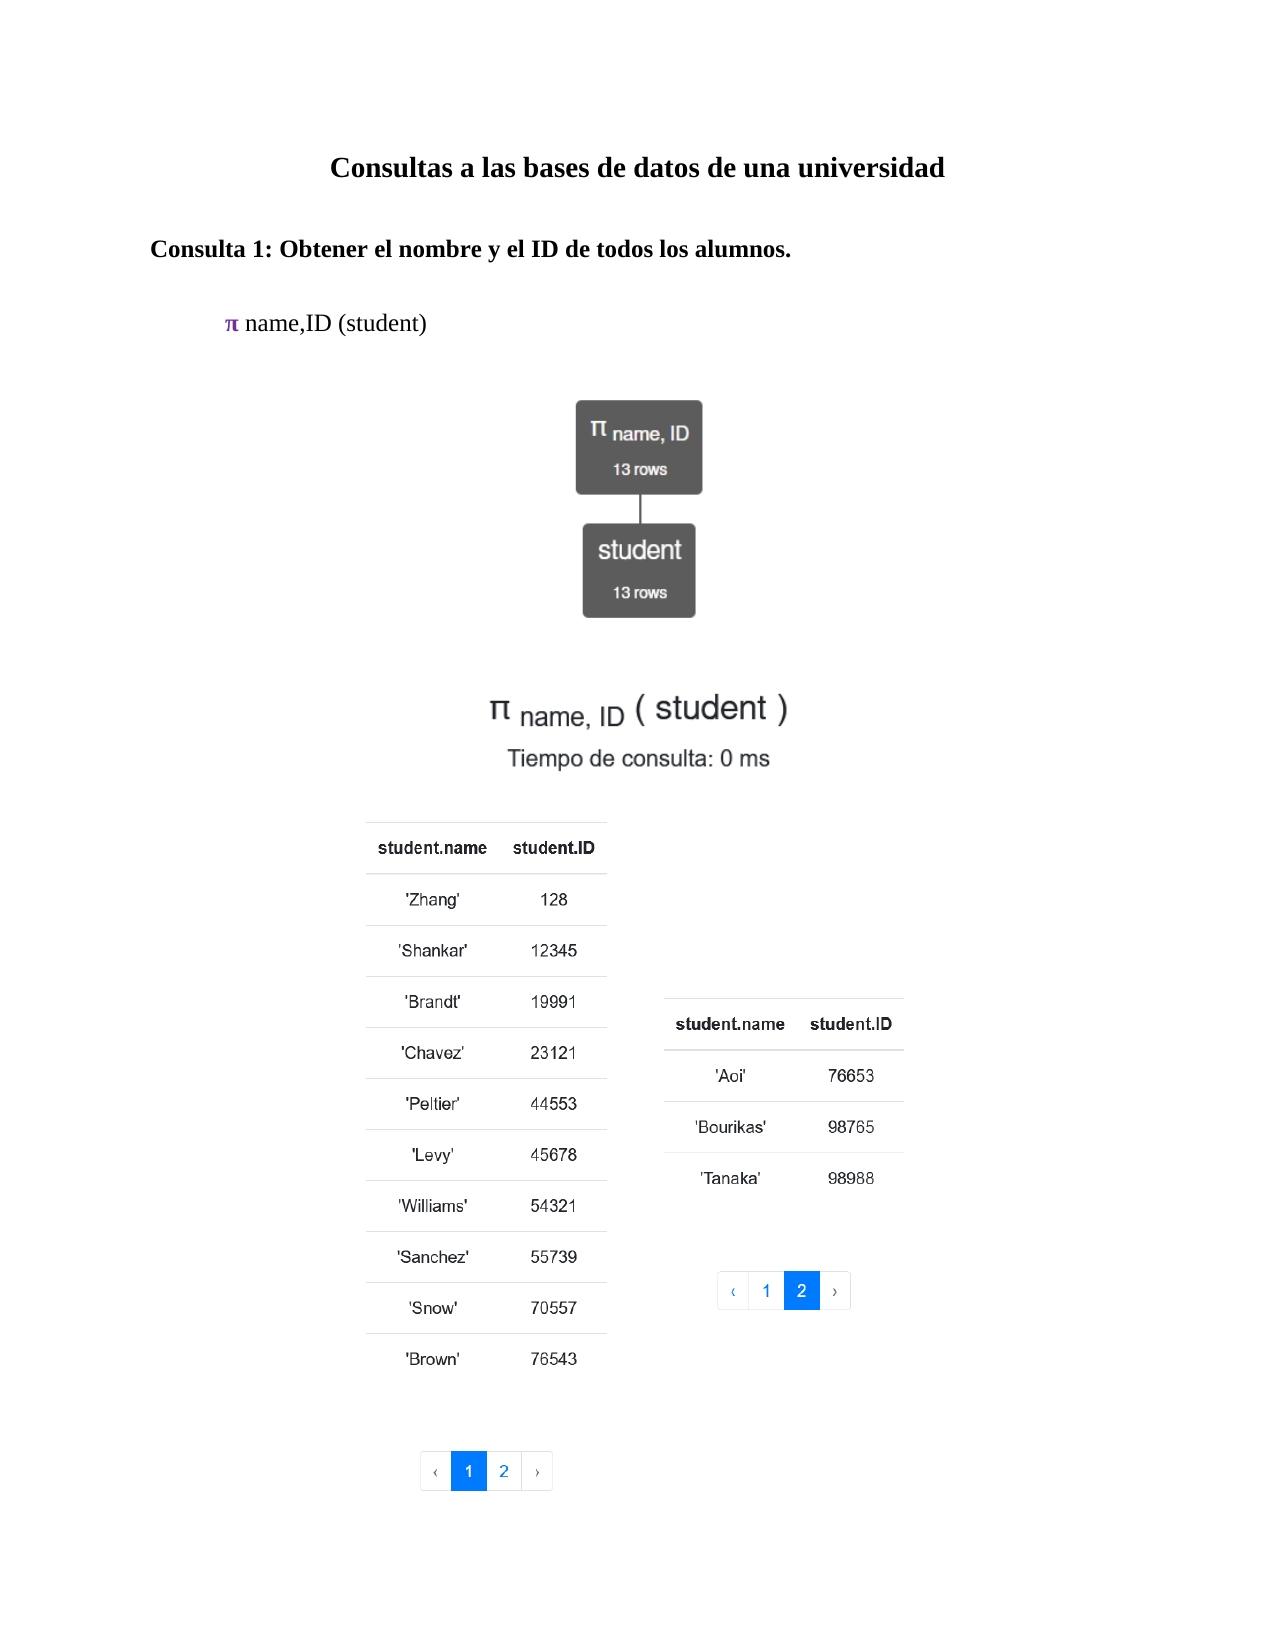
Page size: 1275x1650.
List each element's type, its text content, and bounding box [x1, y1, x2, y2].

text π name,ID (student) [150, 308, 1125, 337]
picture [358, 813, 615, 1497]
picture [470, 383, 805, 793]
text Consulta 1: Obtener el nombre y el ID de todos los alumnos. [150, 234, 1125, 262]
picture [655, 990, 914, 1320]
text Consultas a las bases de datos de una universidad [150, 150, 1125, 183]
